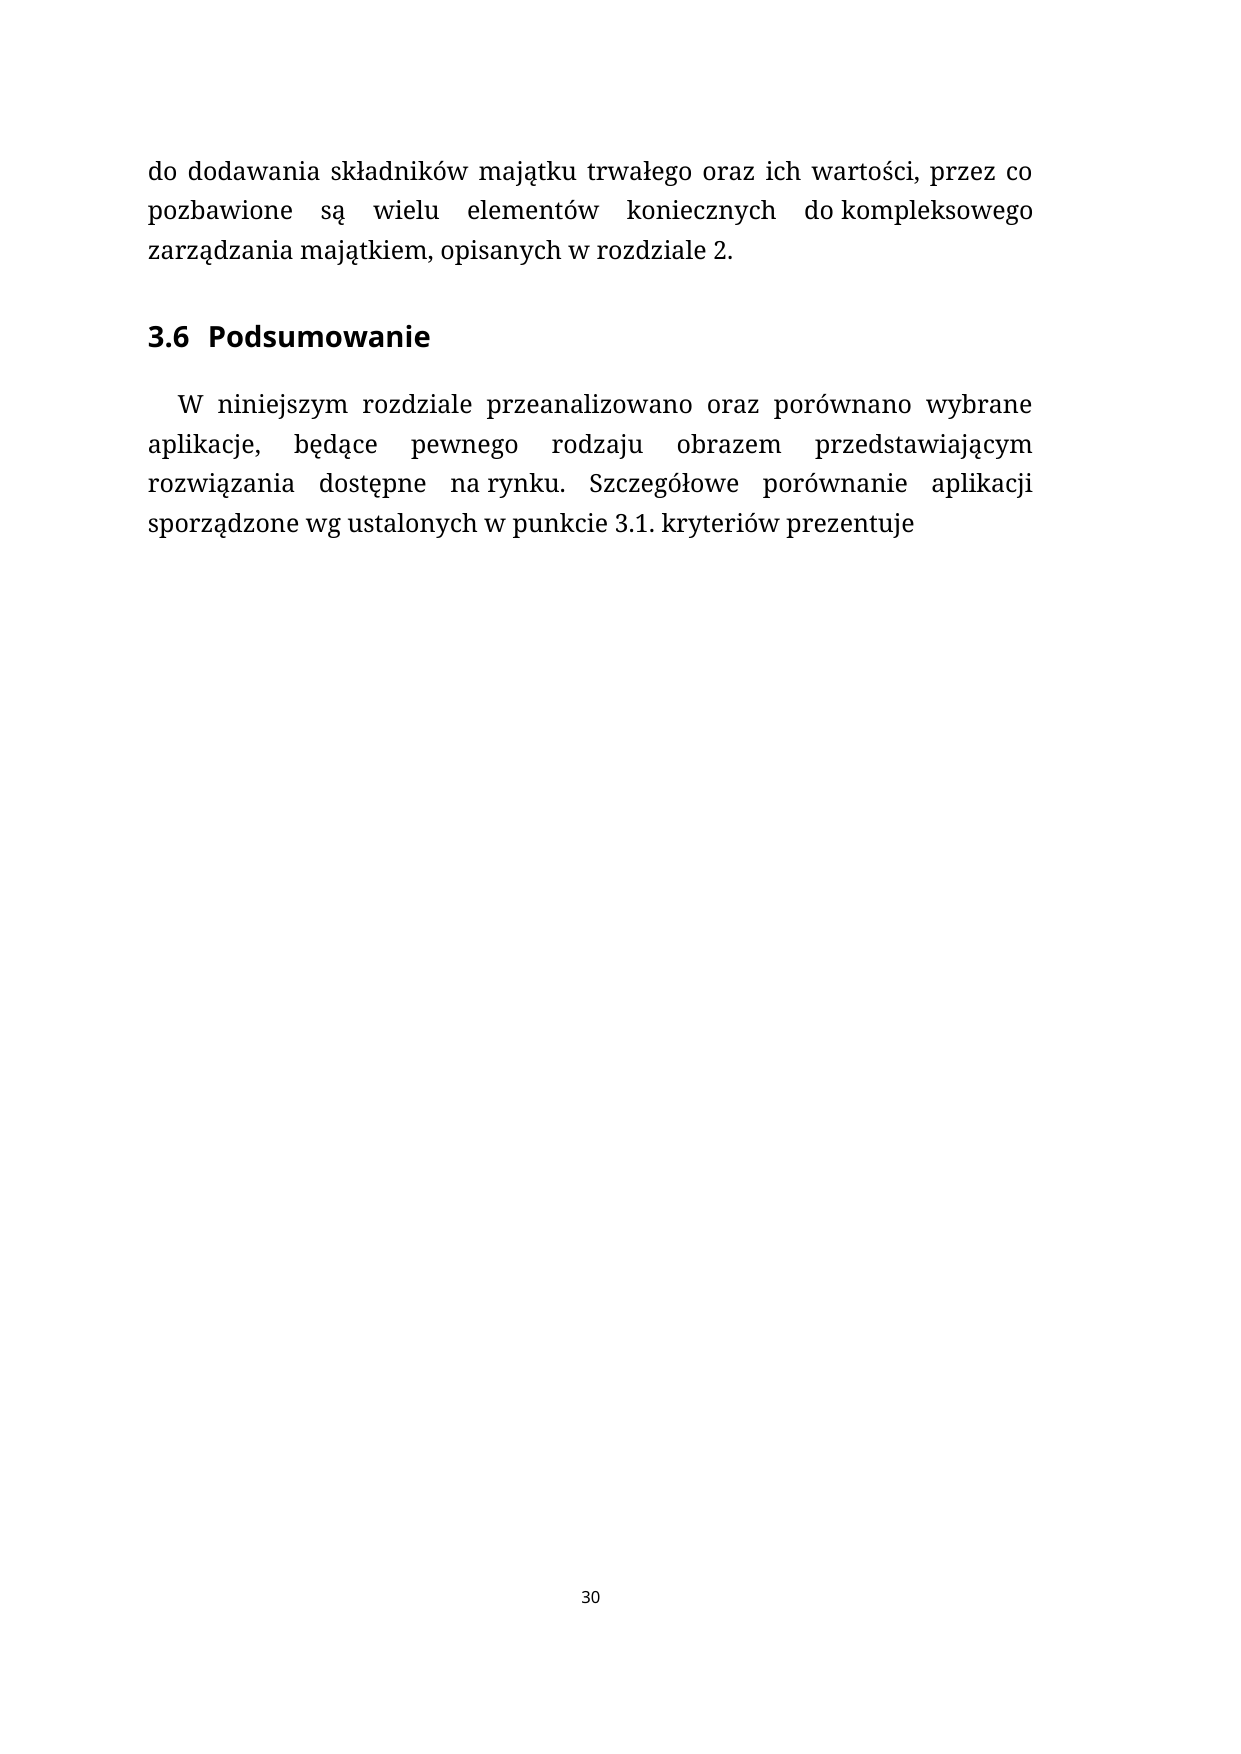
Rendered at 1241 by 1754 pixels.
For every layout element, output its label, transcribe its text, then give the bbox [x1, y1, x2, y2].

subtitle Podsumowanie [148, 316, 1033, 356]
text W niniejszym rozdziale przeanalizowano oraz porównano wybrane aplikacje, będące pewnego rodzaju obrazem przedstawiającym rozwiązania dostępne na rynku. Szczegółowe porównanie aplikacji sporządzone wg ustalonych w punkcie 3.1. kryteriów prezentuje Tabela 2. [148, 381, 1033, 539]
